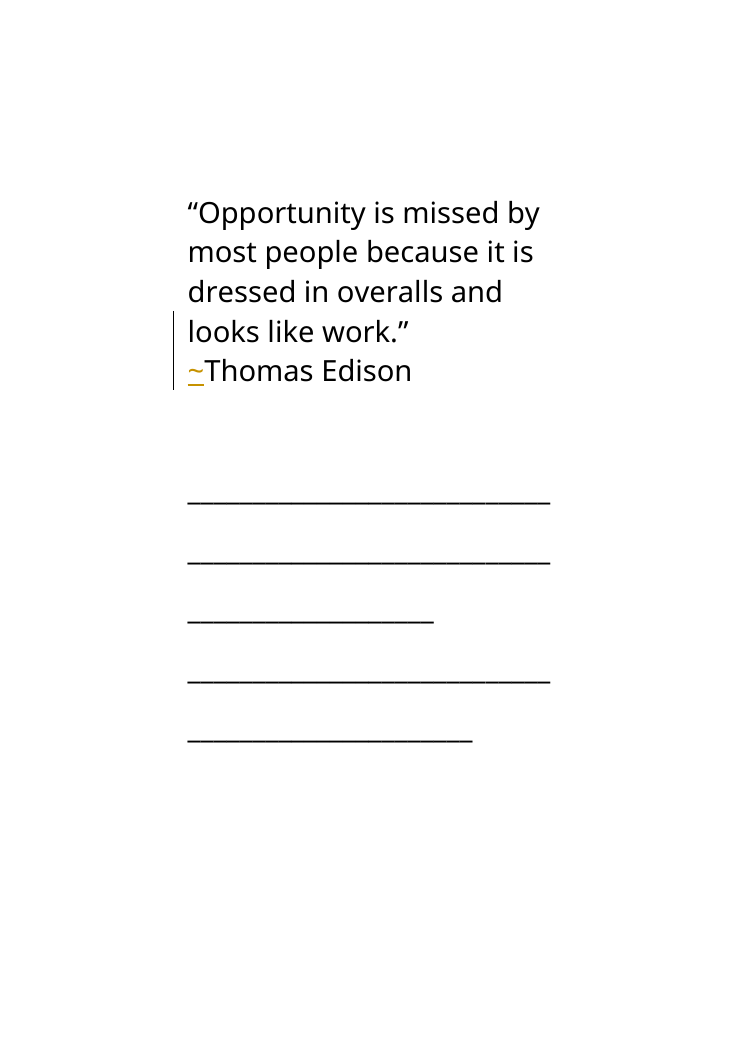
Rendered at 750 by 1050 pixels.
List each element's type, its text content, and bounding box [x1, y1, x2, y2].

text ___________________________________________________________________________ [187, 470, 562, 628]
text “Opportunity is missed by most people because it is dressed in overalls and looks like work.” [187, 192, 562, 351]
text __________________________________________________ [187, 648, 562, 747]
text Thomas Edison [187, 351, 562, 390]
